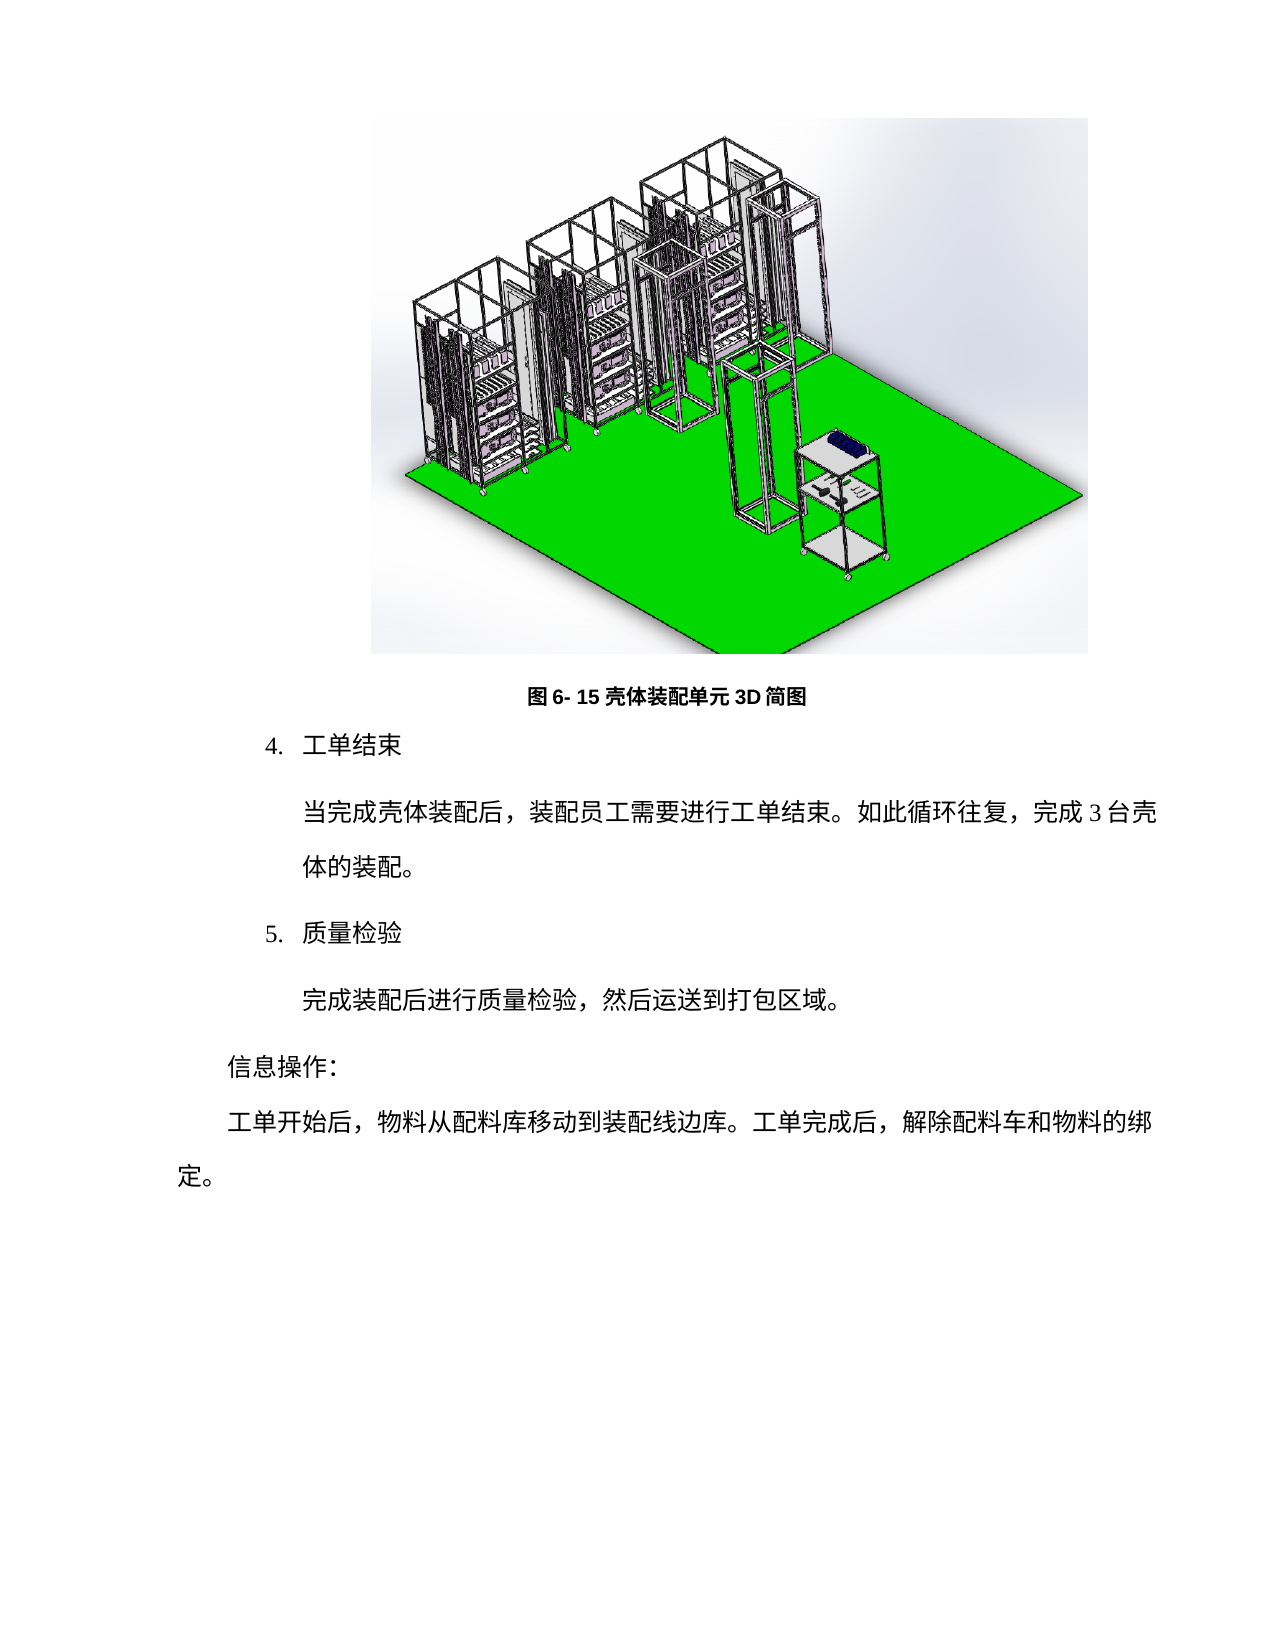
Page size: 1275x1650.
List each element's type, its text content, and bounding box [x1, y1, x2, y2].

picture [371, 118, 1088, 654]
list 当完成壳体装配后，装配员工需要进行工单结束。如此循环往复，完成3台壳体的装配。 [302, 793, 1157, 883]
text 工单开始后，物料从配料库移动到装配线边库。工单完成后，解除配料车和物料的绑定。 [177, 1102, 1157, 1193]
list 质量检验 [265, 914, 1157, 950]
list 工单结束 [265, 726, 1157, 762]
text 信息操作： [177, 1048, 1157, 1084]
text 图6- 15 壳体装配单元3D简图 [177, 680, 1157, 711]
list 完成装配后进行质量检验，然后运送到打包区域。 [302, 981, 1157, 1017]
